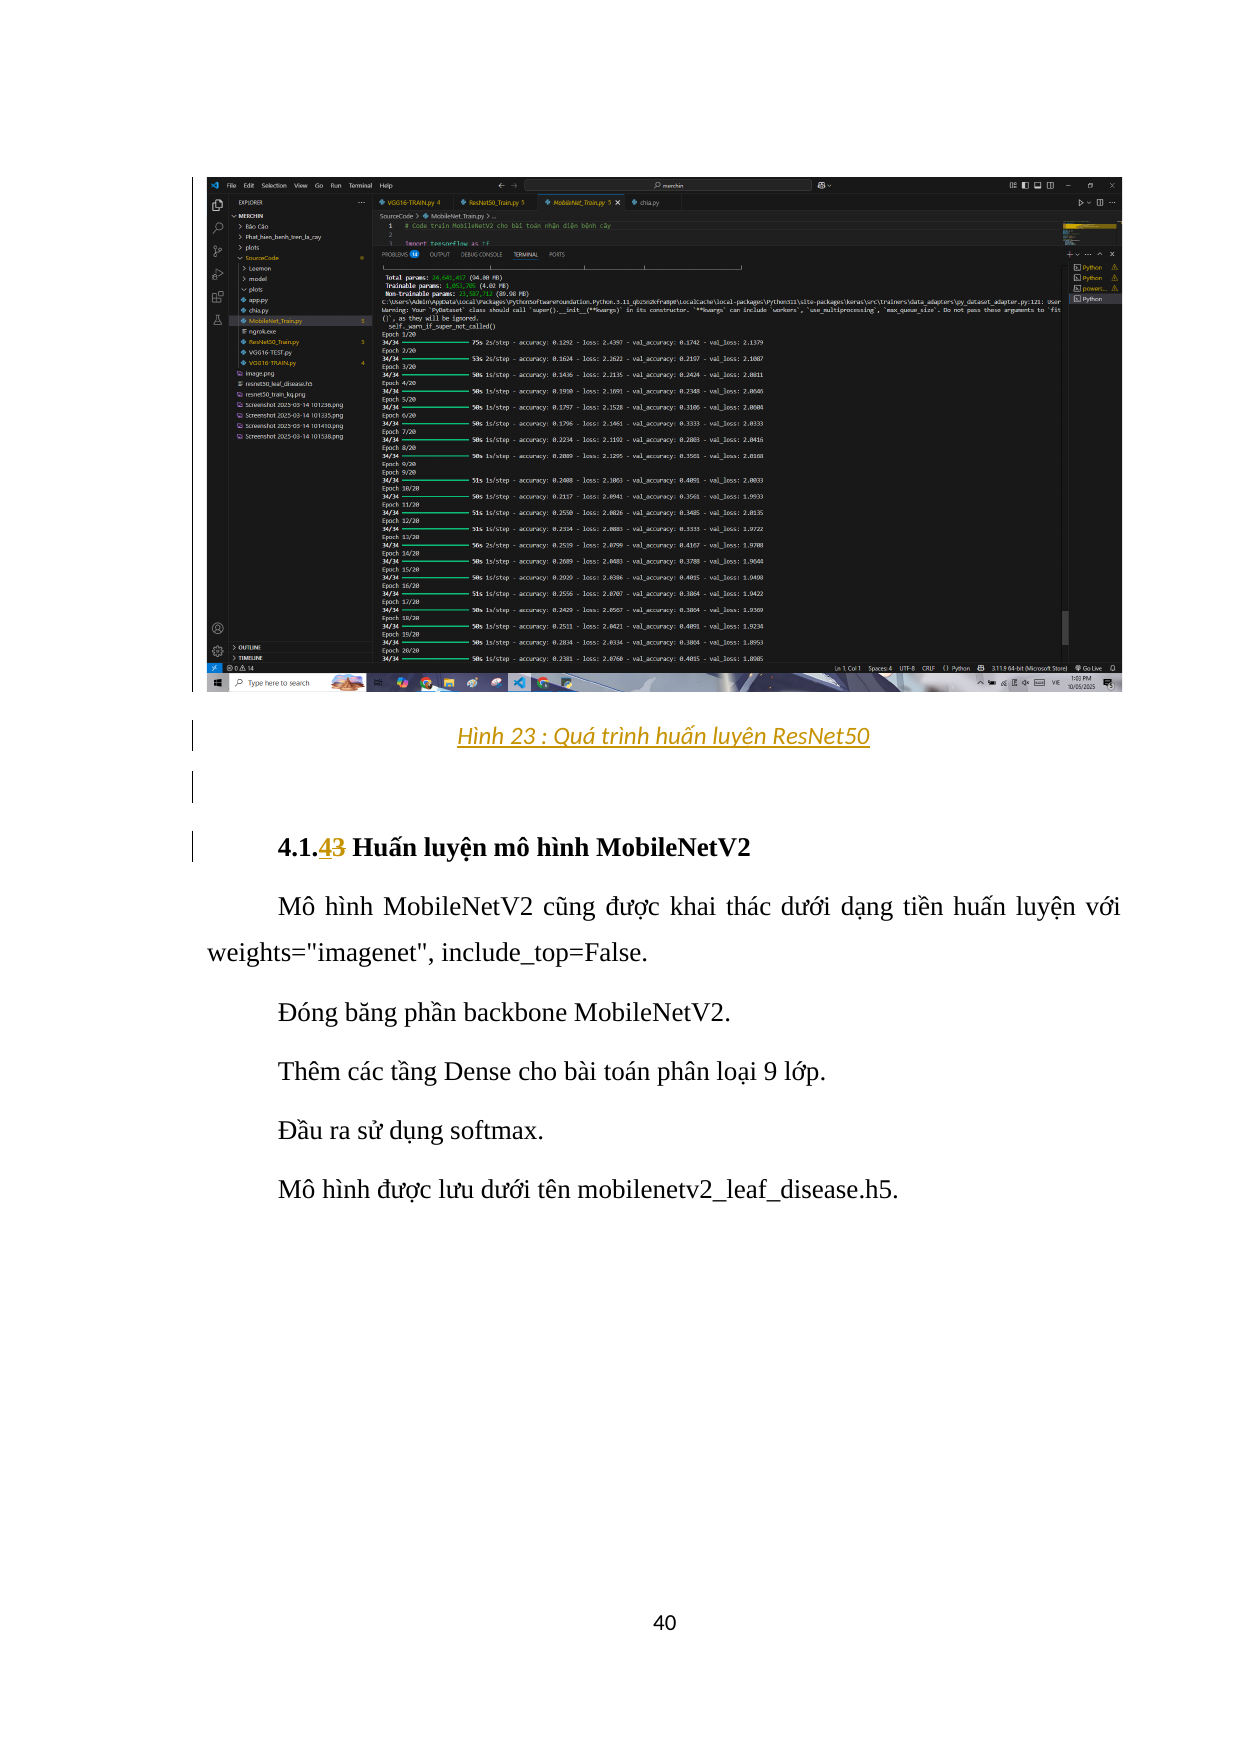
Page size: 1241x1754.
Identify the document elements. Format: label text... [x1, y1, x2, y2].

text Đầu ra sử dụng softmax. [207, 1114, 1122, 1145]
text Mô hình được lưu dưới tên mobilenetv2_leaf_disease.h5. [207, 1173, 1122, 1204]
text Thêm các tầng Dense cho bài toán phân loại 9 lớp. [207, 1055, 1122, 1086]
text Đóng băng phần backbone MobileNetV2. [207, 996, 1122, 1027]
text Mô hình MobileNetV2 cũng được khai thác dưới dạng tiền huấn luyện với weights="imagenet", include_top=False. [207, 890, 1122, 968]
text 4.1. Huấn luyện mô hình MobileNetV2 [207, 831, 1122, 862]
picture [206, 177, 1123, 692]
